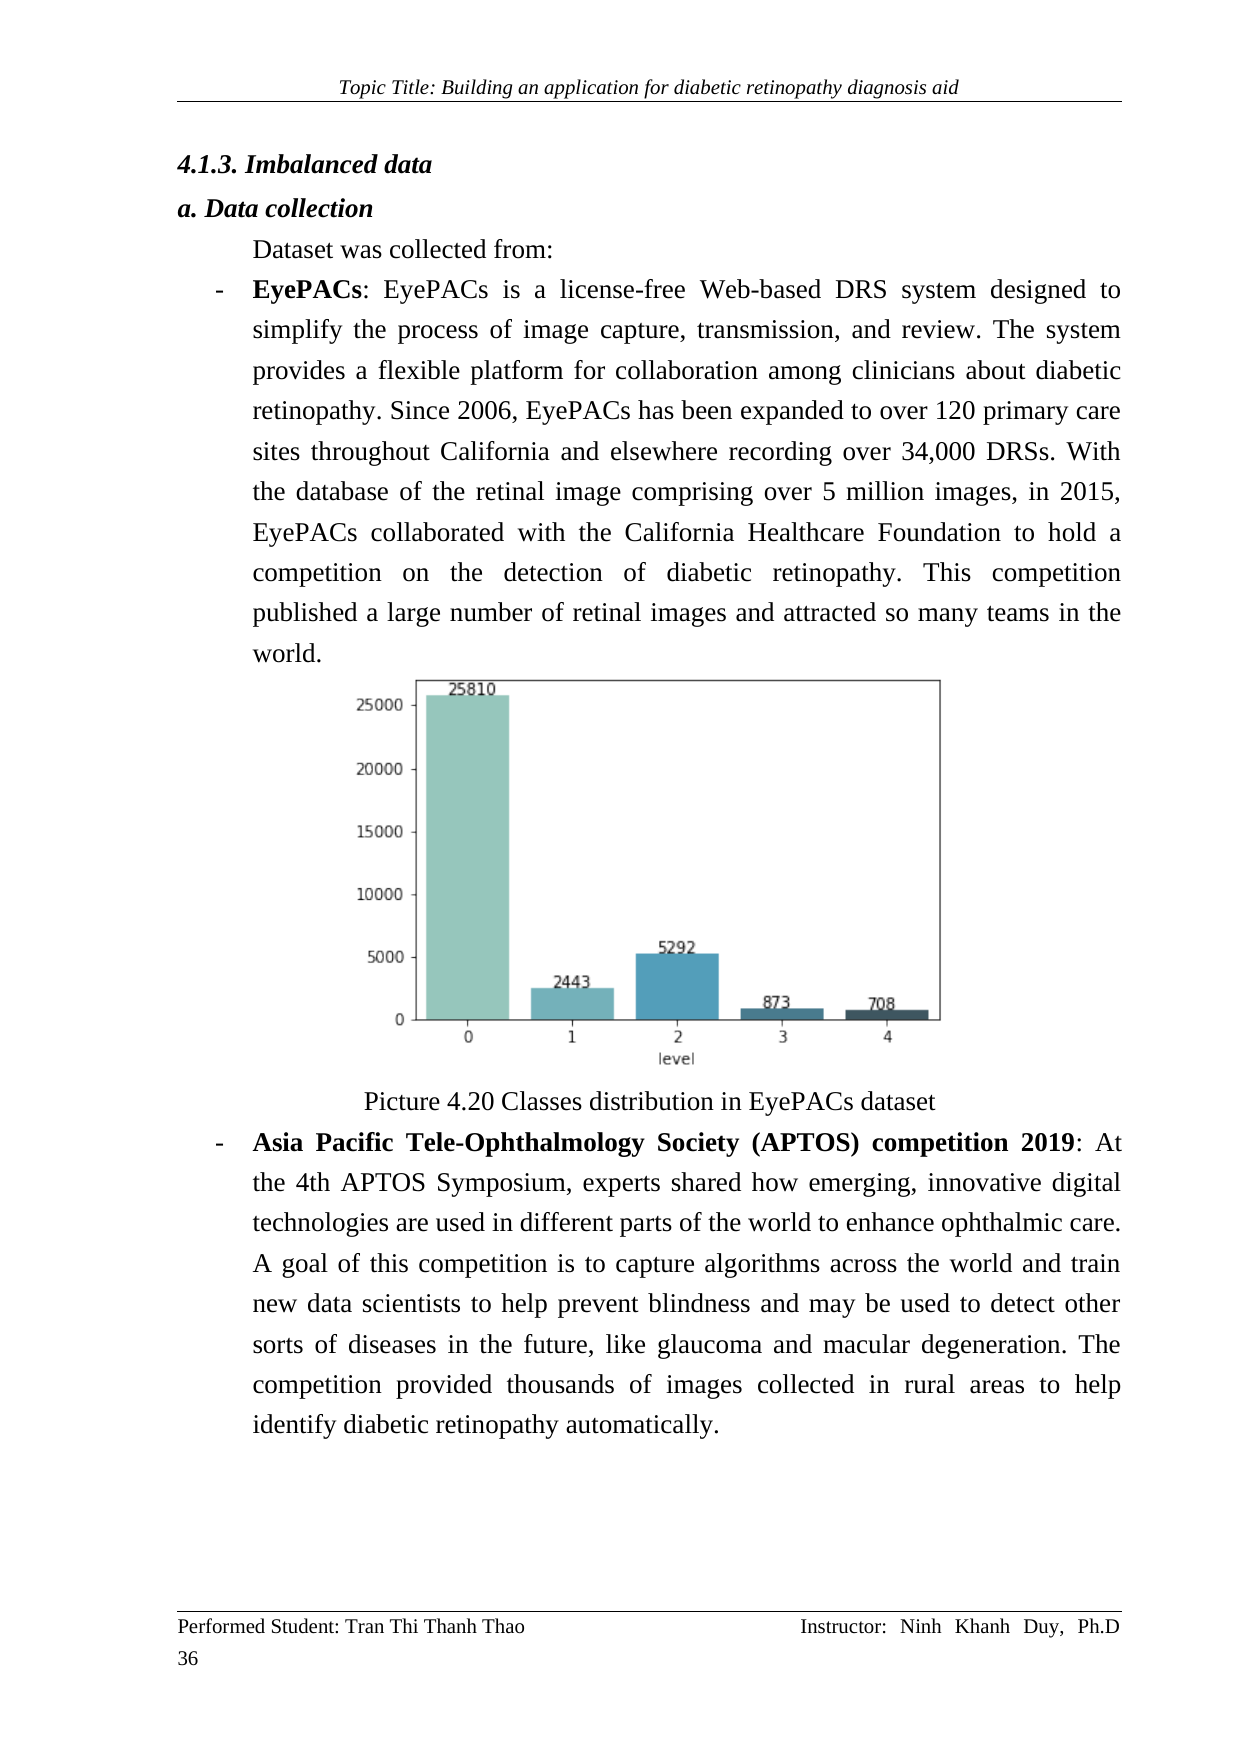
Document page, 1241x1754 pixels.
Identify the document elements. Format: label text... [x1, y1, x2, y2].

list Asia Pacific Tele-Ophthalmology Society (APTOS) competition 2019: At the 4th APTOS Symposium, experts shared how emerging, innovative digital technologies are used in different parts of the world to enhance ophthalmic care. A goal of this competition is to capture algorithms across the world and train new data scientists to help prevent blindness and may be used to detect other sorts of diseases in the future, like glaucoma and macular degeneration. The competition provided thousands of images collected in rural areas to help identify diabetic retinopathy automatically. [215, 1126, 1122, 1440]
subtitle 4.1.3. Imbalanced data [177, 148, 1122, 179]
picture [354, 677, 946, 1076]
text Dataset was collected from: [177, 233, 1122, 264]
list EyePACs: EyePACs is a license-free Web-based DRS system designed to simplify the process of image capture, transmission, and review. The system provides a flexible platform for collaboration among clinicians about diabetic retinopathy. Since 2006, EyePACs has been expanded to over 120 primary care sites throughout California and elsewhere recording over 34,000 DRSs. With the database of the retinal image comprising over 5 million images, in 2015, EyePACs collaborated with the California Healthcare Foundation to hold a competition on the detection of diabetic retinopathy. This competition published a large number of retinal images and attracted so many teams in the world. [215, 273, 1122, 668]
subtitle a. Data collection [177, 192, 1122, 223]
